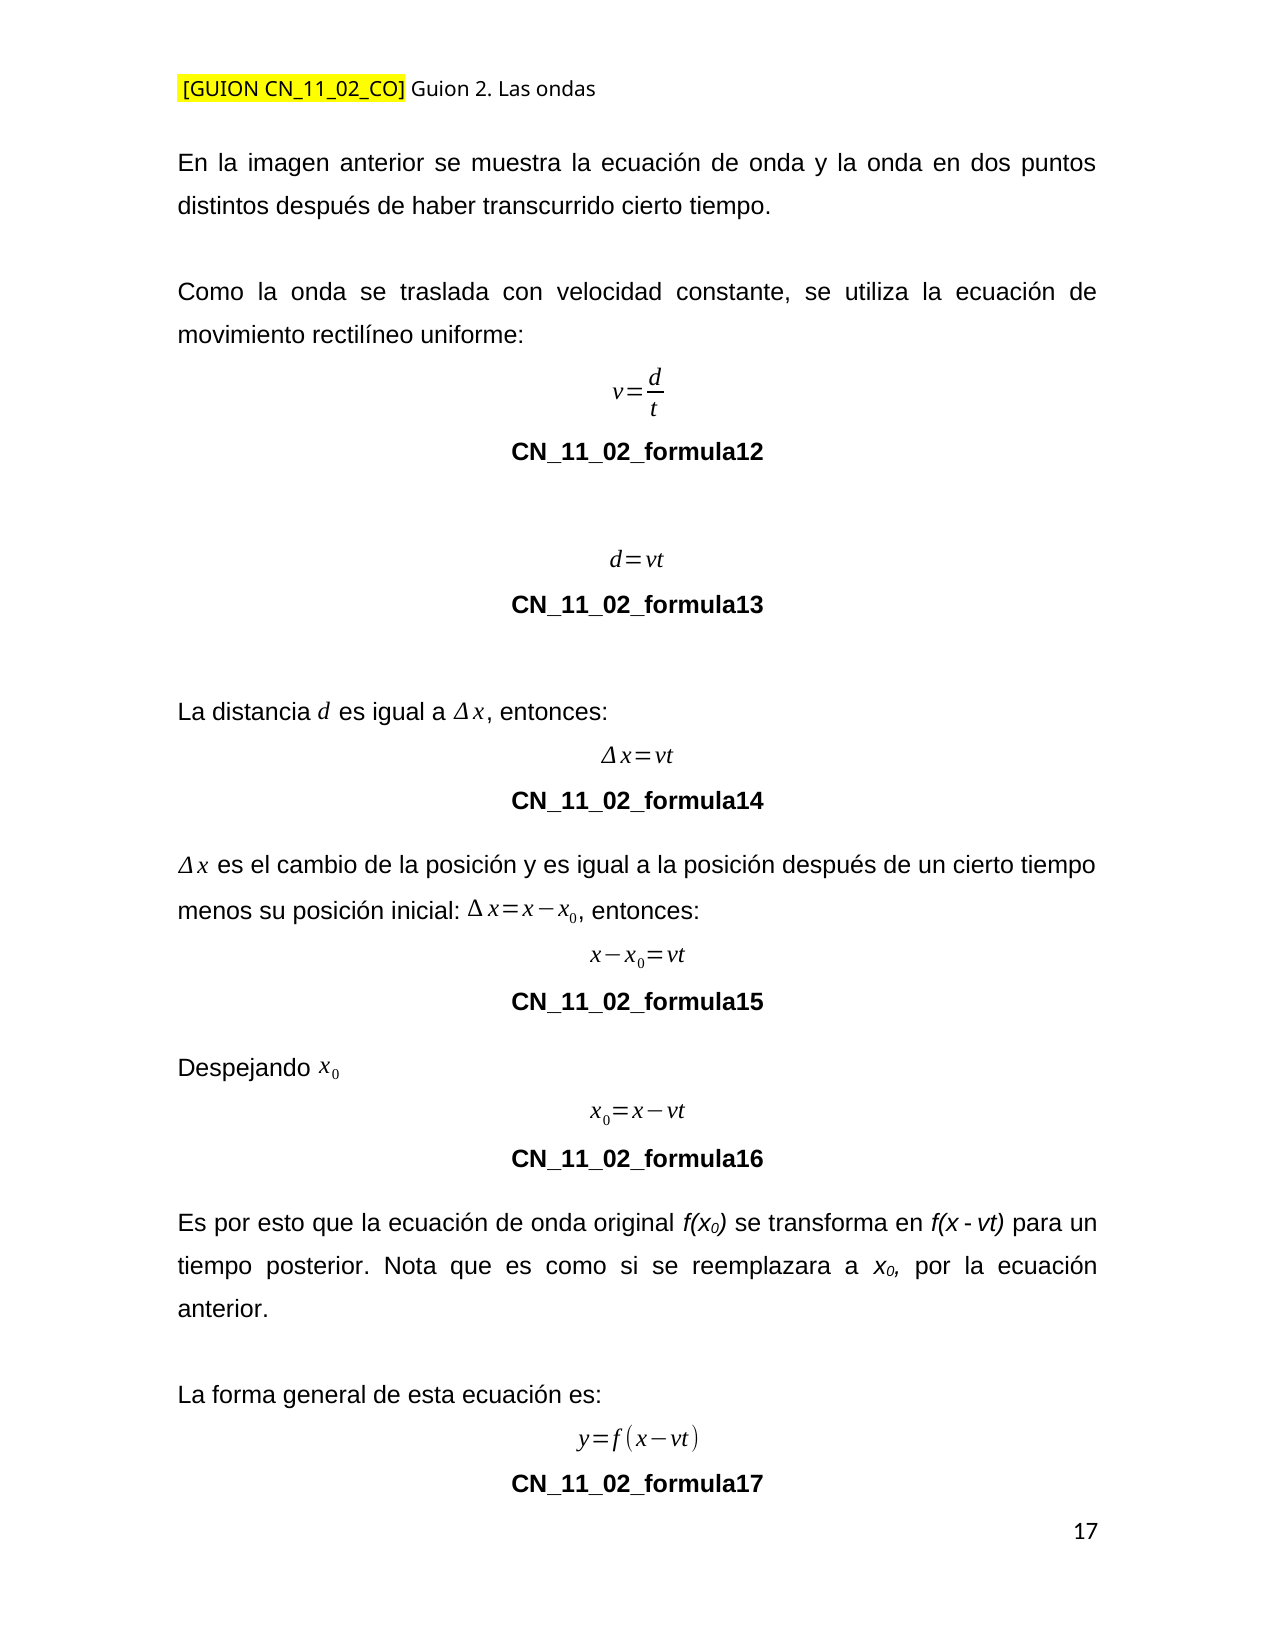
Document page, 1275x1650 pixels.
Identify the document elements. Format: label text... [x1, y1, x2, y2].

text Despejando [177, 1051, 1098, 1083]
text La forma general de esta ecuación es: [177, 1380, 1098, 1409]
text Como la onda se traslada con velocidad constante, se utiliza la ecuación de movimiento rectilíneo uniforme: [177, 277, 1098, 349]
text es el cambio de la posición y es igual a la posición después de un cierto tiempo menos su posición inicial: , entonces: [177, 850, 1098, 926]
text La distancia es igual a , entonces: [177, 697, 1098, 726]
text En la imagen anterior se muestra la ecuación de onda y la onda en dos puntos distintos después de haber transcurrido cierto tiempo. [177, 148, 1098, 219]
text Es por esto que la ecuación de onda original f(x0) se transforma en f(x - vt) para un tiempo posterior. Nota que es como si se reemplazara a x0, por la ecuación anterior. [177, 1207, 1098, 1322]
